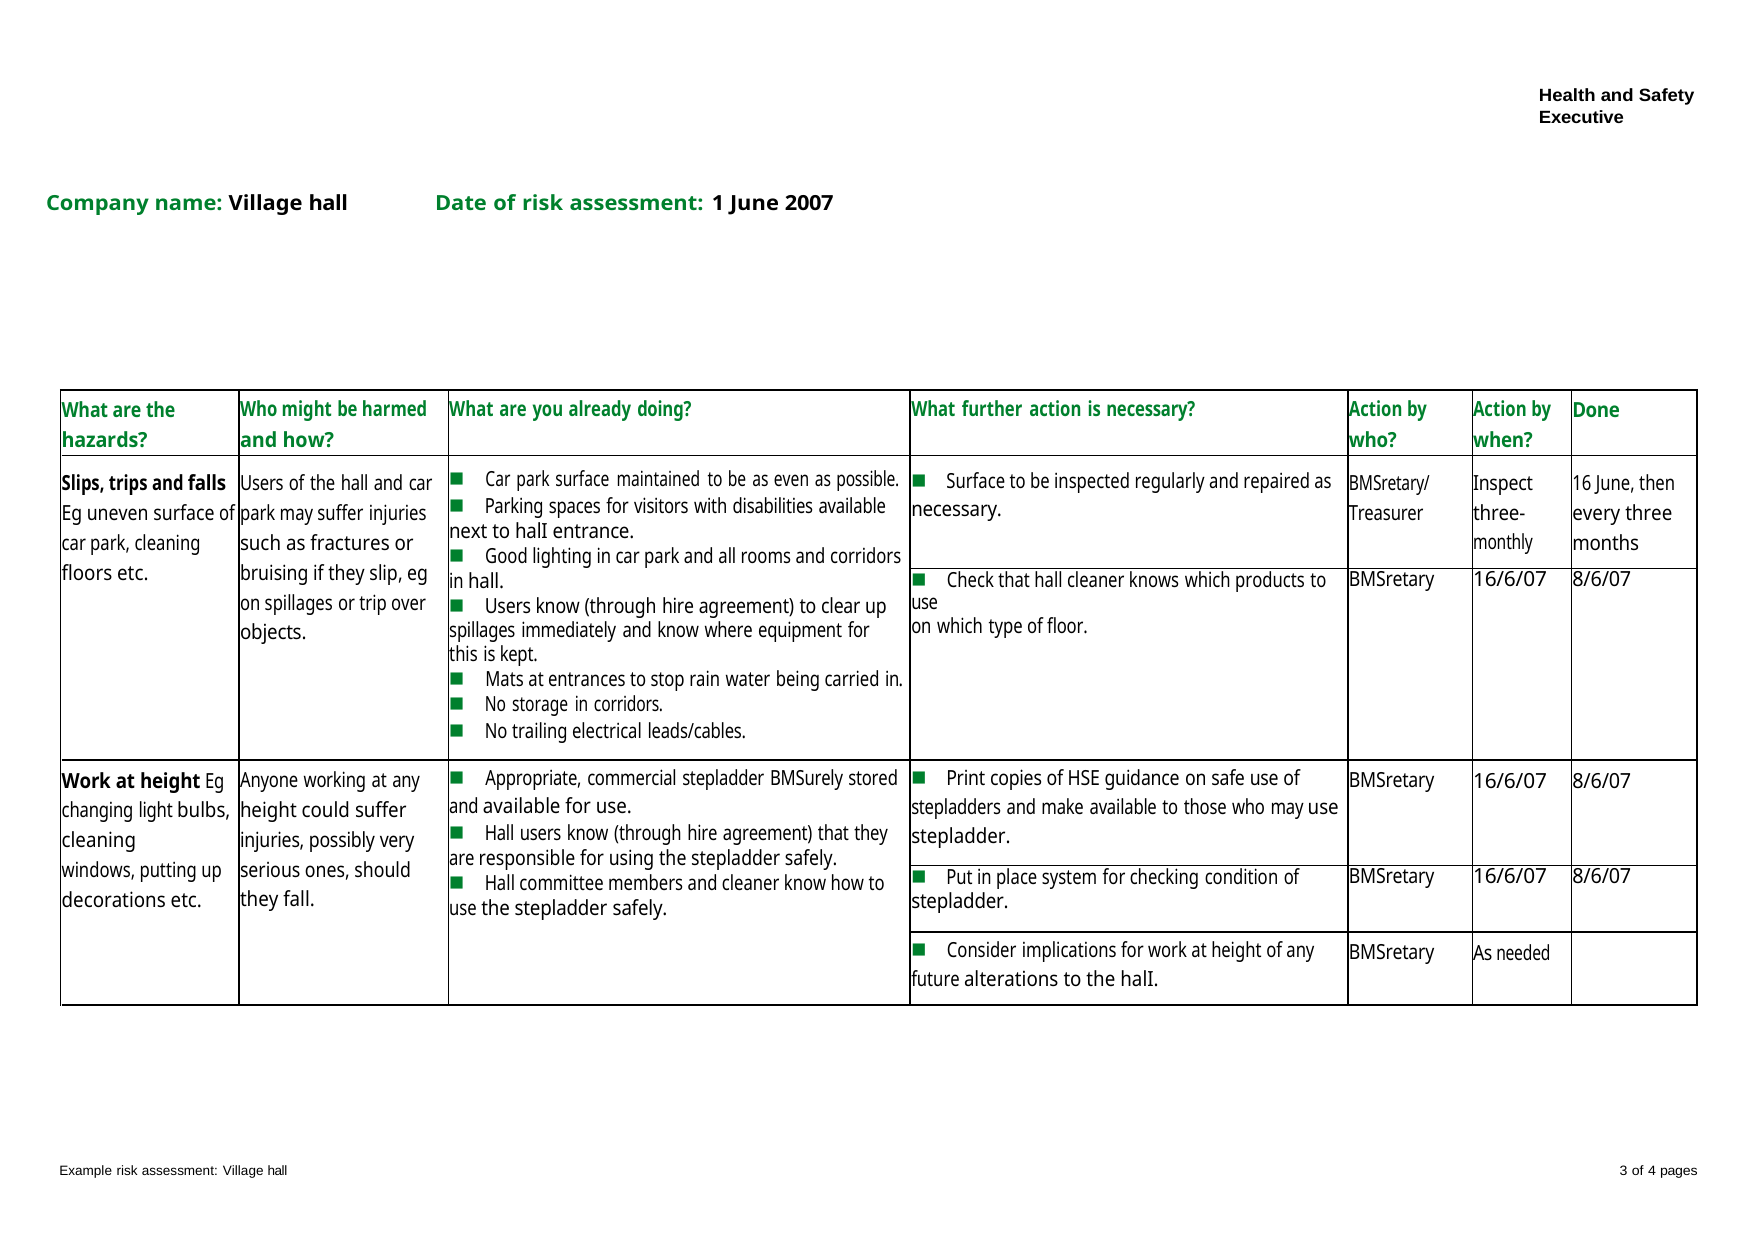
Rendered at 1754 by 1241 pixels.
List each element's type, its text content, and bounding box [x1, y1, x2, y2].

table_header Action by when? [1473, 391, 1571, 455]
table_cell 16/6/07 [1473, 866, 1571, 931]
table_cell 16 June, then every three months [1572, 456, 1696, 568]
table_cell Car park surface maintained to be as even as possible. Parking spaces for visitors with disabilities available next to halI entrance. Good lighting in car park and all rooms and corridors in hall. Users know (through hire agreement) to clear up spillages immediately and know where equipment for this is kept. Mats at entrances to stop rain water being carried in. No storage in corridors. No trailing electrical leads/cables. [449, 456, 909, 759]
table_cell 8/6/07 [1572, 866, 1696, 931]
table_header What further action is necessary? [911, 391, 1347, 455]
table_cell Users of the hall and car park may suffer injuries such as fractures or bruising if they slip, eg on spillages or trip over objects. [240, 456, 448, 759]
table_cell Work at height Eg changing light bulbs, cleaning windows, putting up decorations etc. [61, 760, 238, 1004]
table_cell BMSretary/ Treasurer [1349, 456, 1472, 568]
table_cell 8/6/07 [1572, 761, 1696, 865]
table_header What are you already doing? [449, 391, 909, 455]
table_cell Surface to be inspected regularly and repaired as necessary. [911, 456, 1347, 568]
table_cell Print copies of HSE guidance on safe use of stepladders and make available to those who may use stepladder. [911, 761, 1347, 865]
table_header Done [1572, 391, 1696, 455]
table_cell BMSretary [1349, 933, 1472, 1004]
table_cell As needed [1473, 933, 1571, 1004]
table_cell Appropriate, commercial stepladder BMSurely stored and available for use. Hall users know (through hire agreement) that they are responsible for using the stepladder safely. Hall committee members and cleaner know how to use the stepladder safely. [449, 761, 909, 1004]
text Company name: Village hall Date of risk assessment: 1 June 2007 [46, 188, 1710, 216]
table_header What are the hazards? [61, 391, 238, 455]
table_cell BMSretary [1349, 761, 1472, 865]
table_cell 16/6/07 [1473, 569, 1571, 759]
table_cell BMSretary [1349, 569, 1472, 759]
table_cell Slips, trips and falls Eg uneven surface of car park, cleaning floors etc. [61, 456, 238, 759]
table_header Action by who? [1349, 391, 1472, 455]
table_cell Check that hall cleaner knows which products to use on which type of floor. [911, 569, 1347, 759]
table_cell [1572, 933, 1696, 1004]
table_cell Put in place system for checking condition of stepladder. [911, 866, 1347, 931]
table_cell Anyone working at any height could suffer injuries, possibly very serious ones, should they fall. [240, 761, 448, 1004]
table_cell BMSretary [1349, 866, 1472, 931]
table_cell 8/6/07 [1572, 569, 1696, 759]
table_cell Inspect three- monthly [1473, 456, 1571, 568]
table_cell Consider implications for work at height of any future alterations to the halI. [911, 933, 1347, 1004]
table_header Who might be harmed and how? [240, 391, 448, 455]
table_cell 16/6/07 [1473, 761, 1571, 865]
